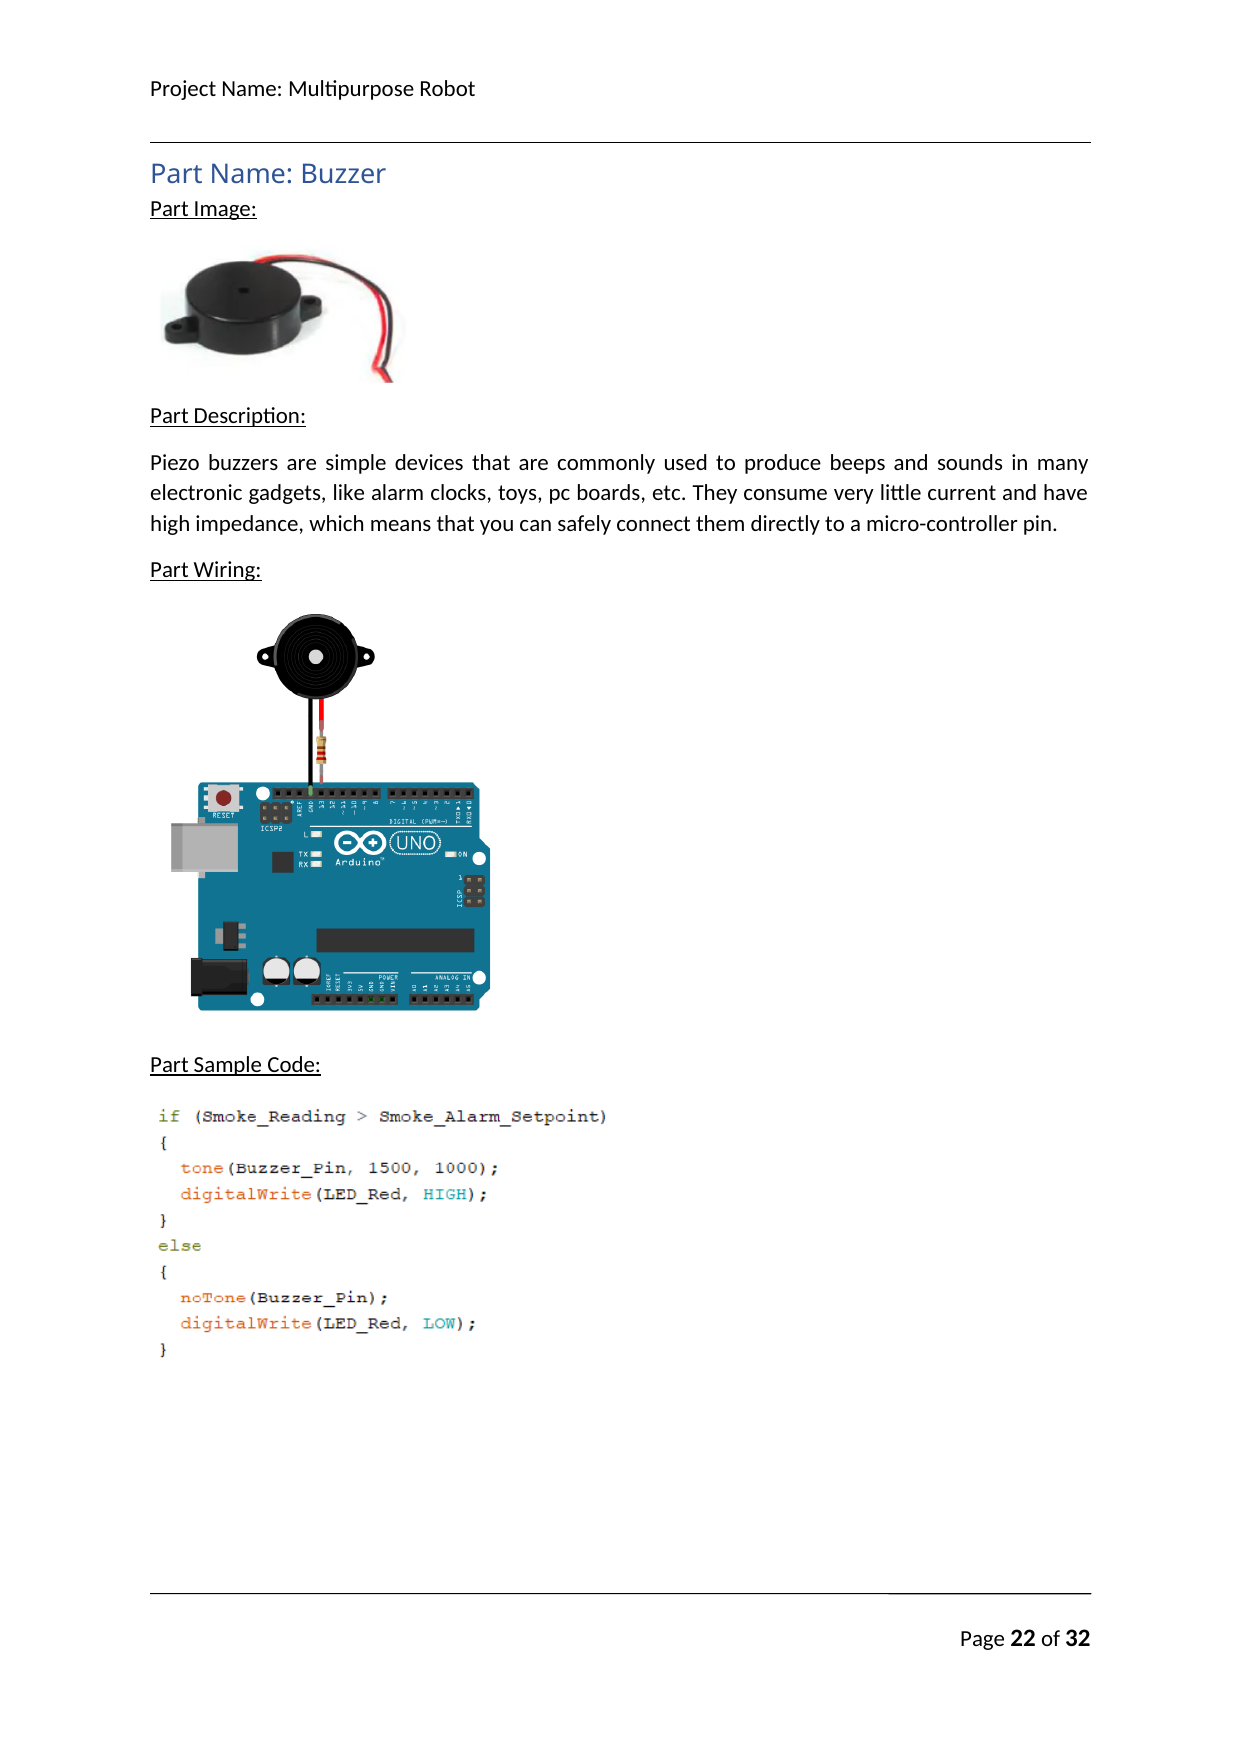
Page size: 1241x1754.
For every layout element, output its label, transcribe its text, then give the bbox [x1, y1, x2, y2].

text Part Image: [150, 194, 1090, 222]
text Part Wiring: [150, 556, 1090, 583]
picture [150, 602, 510, 1032]
text Piezo buzzers are simple devices that are commonly used to produce beeps and sounds in many electronic gadgets, like alarm clocks, toys, pc boards, etc. They consume very little current and have high impedance, which means that you can safely connect them directly to a micro-controller pin. [150, 448, 1090, 537]
picture [150, 1096, 649, 1369]
picture [150, 240, 412, 383]
subtitle Part Name: Buzzer [150, 154, 1090, 191]
text Part Sample Code: [150, 1050, 1090, 1078]
text Part Description: [150, 401, 1090, 429]
